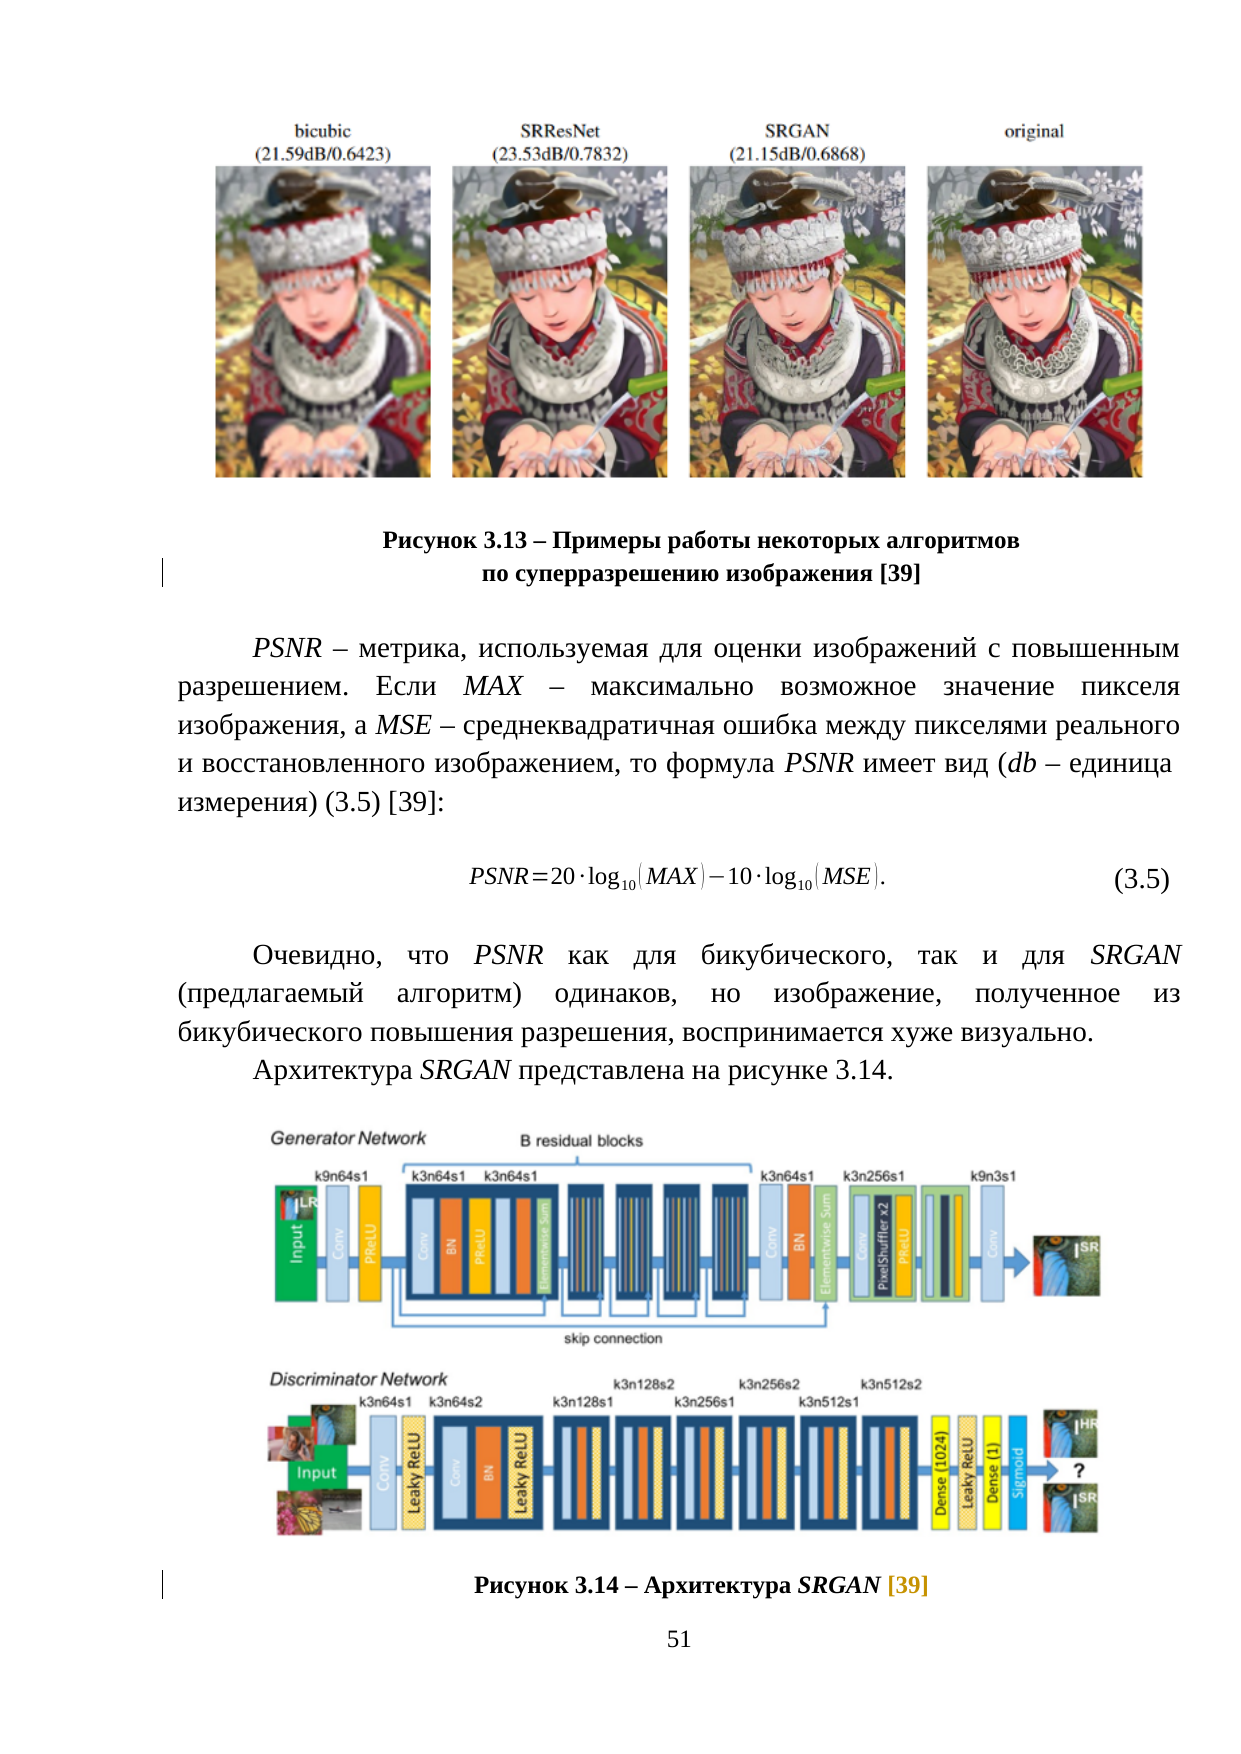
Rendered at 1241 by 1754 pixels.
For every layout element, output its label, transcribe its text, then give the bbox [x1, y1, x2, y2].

text Очевидно, что PSNR как для бикубического, так и для SRGAN (предлагаемый алгоритм) одинаков, но изображение, полученное из бикубического повышения разрешения, воспринимается хуже визуально. [177, 937, 1181, 1047]
picture [209, 118, 1150, 483]
table_header [177, 861, 1103, 898]
text Архитектура SRGAN представлена на рисунке 3.14. [177, 1052, 1181, 1086]
text по суперразрешению изображения [39] [177, 558, 1181, 587]
text PSNR – метрика, используемая для оценки изображений с повышенным разрешением. Если MAX – максимально возможное значение пикселя изображения, а MSE – среднеквадратичная ошибка между пикселями реального и восстановленного изображением, то формула PSNR имеет вид (db – единица измерения) (3.5) [39]: [177, 630, 1181, 817]
table_header (3.5) [1103, 861, 1181, 898]
text Рисунок 3.13 – Примеры работы некоторых алгоритмов [177, 525, 1181, 554]
text Рисунок 3.14 – Архитектура SRGAN [39] [177, 1570, 1181, 1599]
picture [220, 1121, 1139, 1537]
